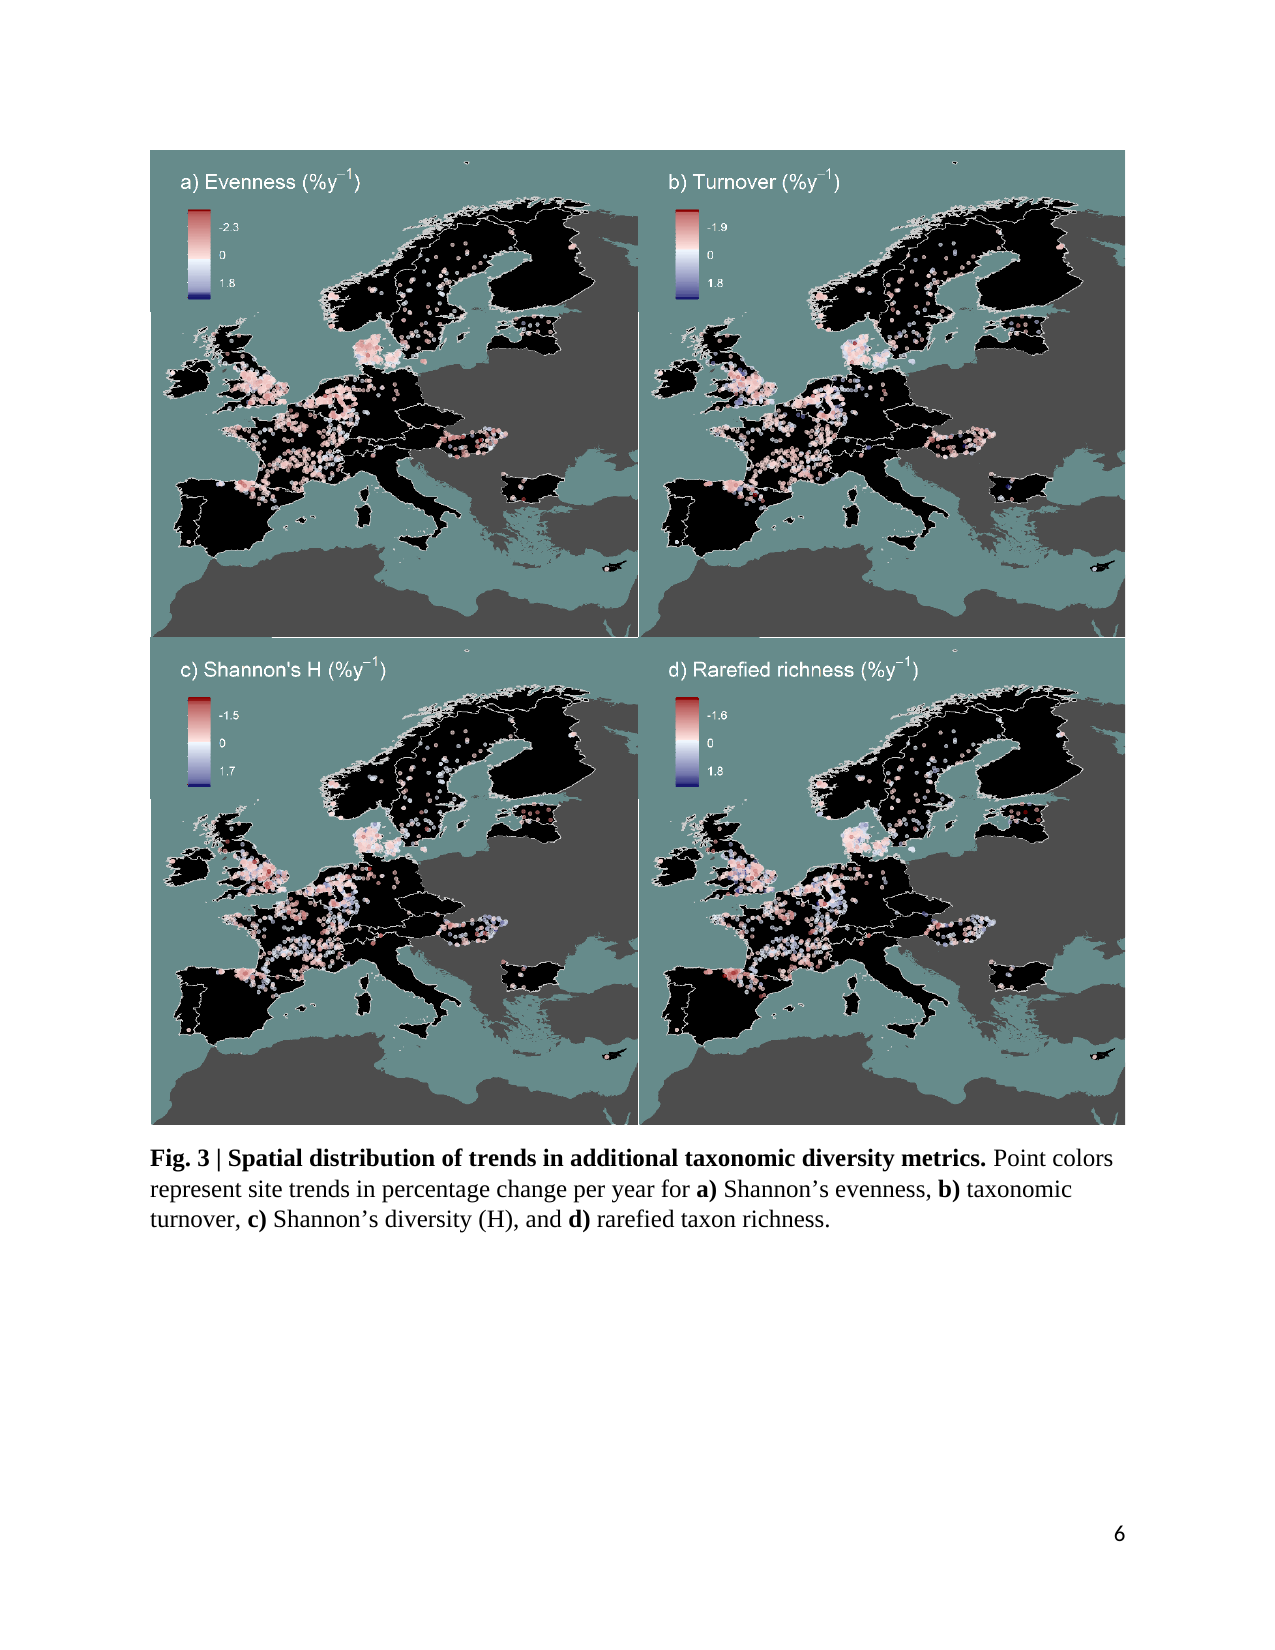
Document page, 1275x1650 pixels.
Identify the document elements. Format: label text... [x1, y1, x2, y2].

picture [150, 150, 1125, 1125]
text Fig. 3 | Spatial distribution of trends in additional taxonomic diversity metrics. Point colors represent site trends in percentage change per year for a) Shannon’s evenness, b) taxonomic turnover, c) Shannon’s diversity (H), and d) rarefied taxon richness. [150, 1143, 1125, 1233]
